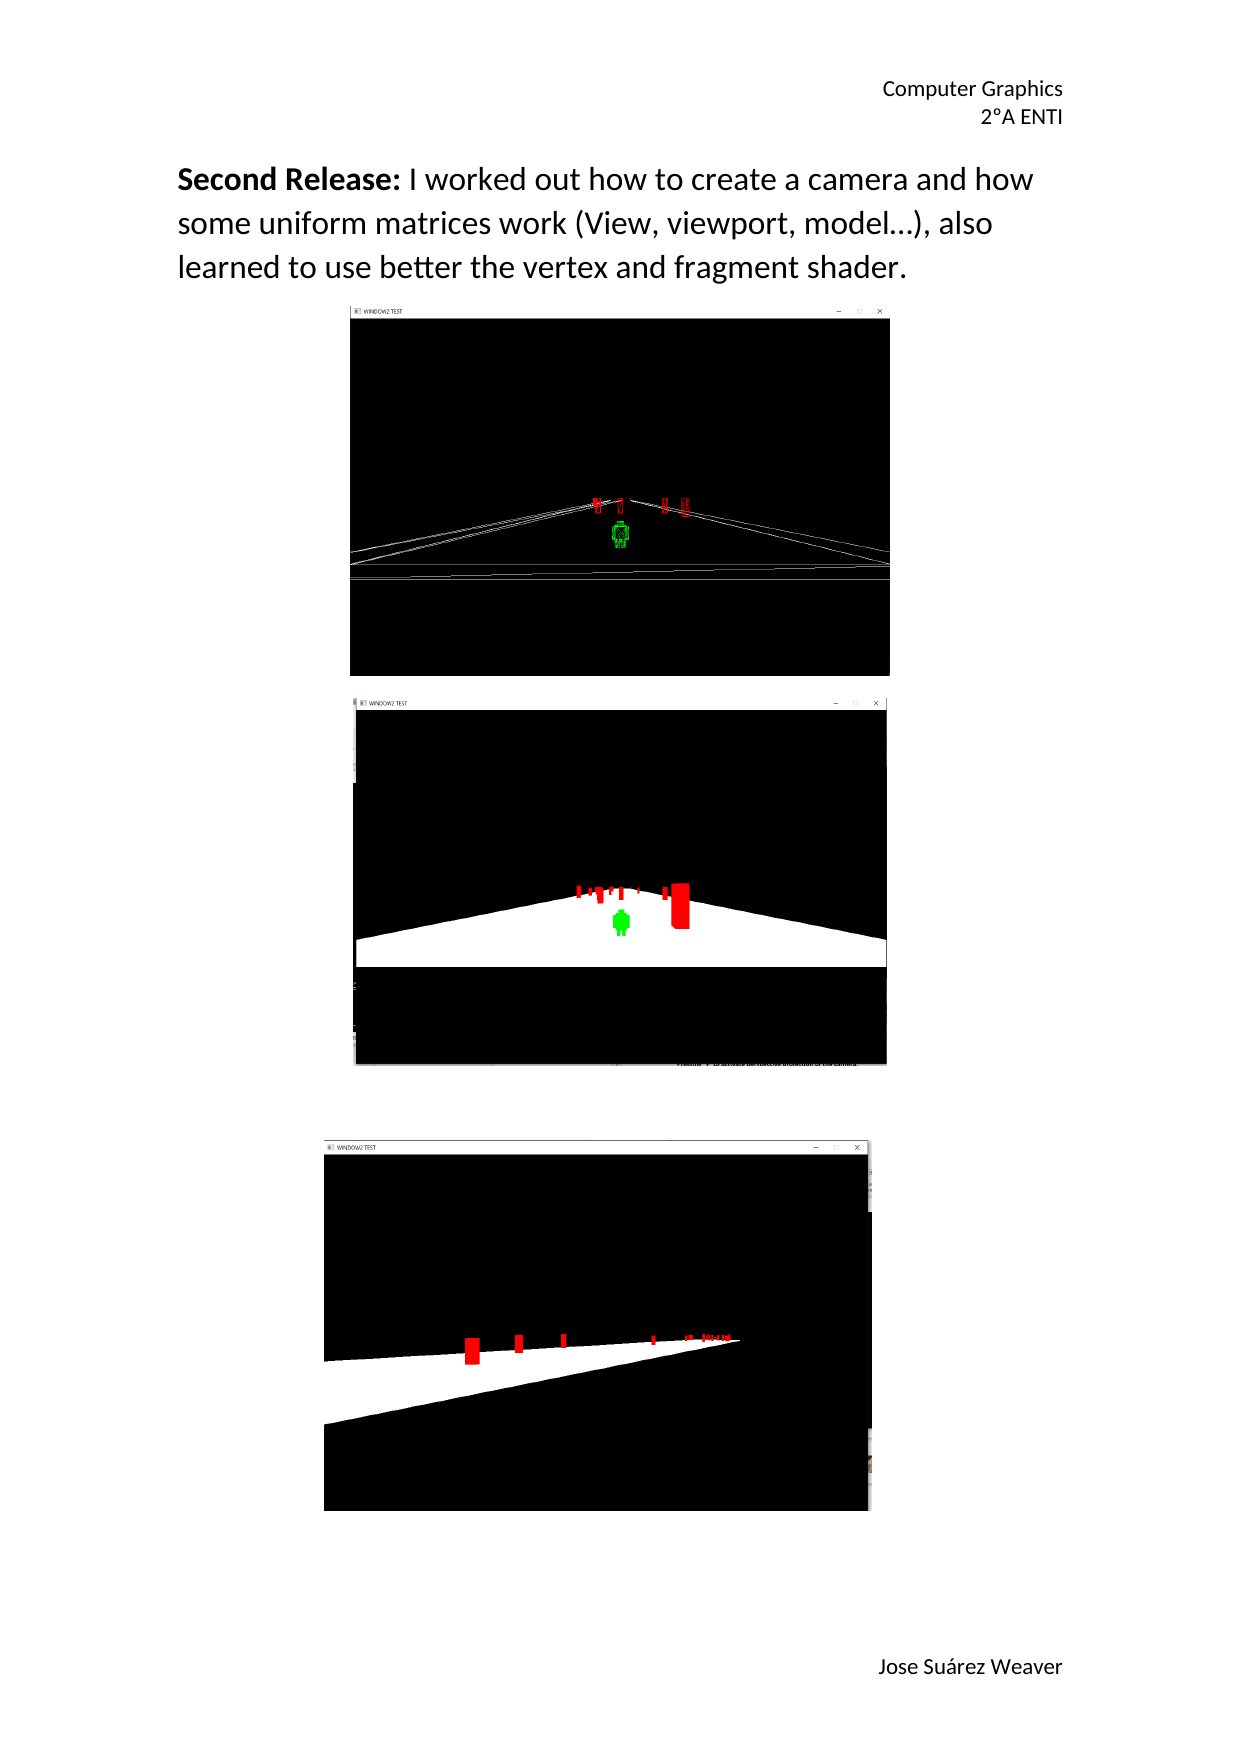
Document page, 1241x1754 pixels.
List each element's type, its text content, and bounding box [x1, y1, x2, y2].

picture [324, 1140, 872, 1511]
picture [350, 306, 890, 676]
picture [353, 698, 887, 1066]
text Second Release: I worked out how to create a camera and how some uniform matrices work (View, viewport, model…), also learned to use better the vertex and fragment shader. [177, 158, 1063, 286]
